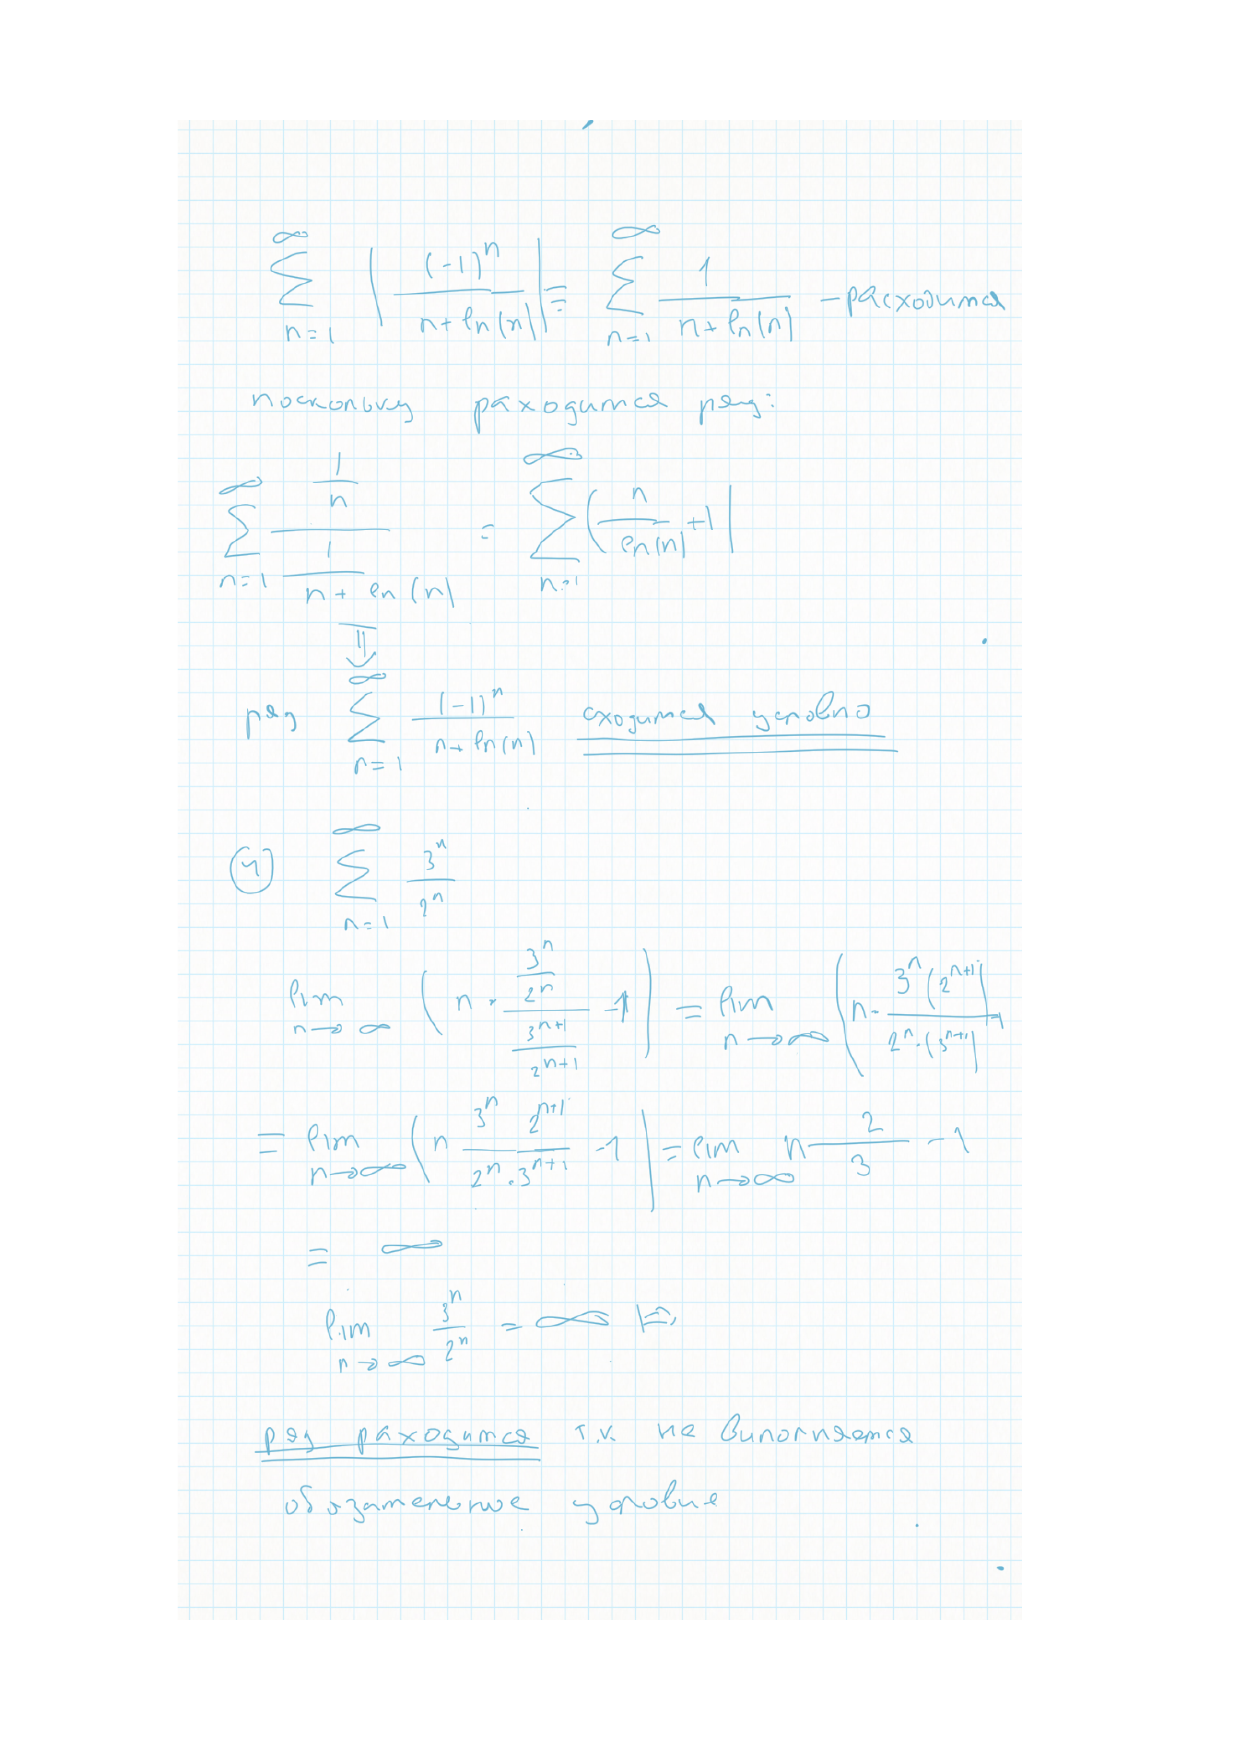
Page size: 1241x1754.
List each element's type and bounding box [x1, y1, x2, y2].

picture [179, 121, 1022, 1619]
